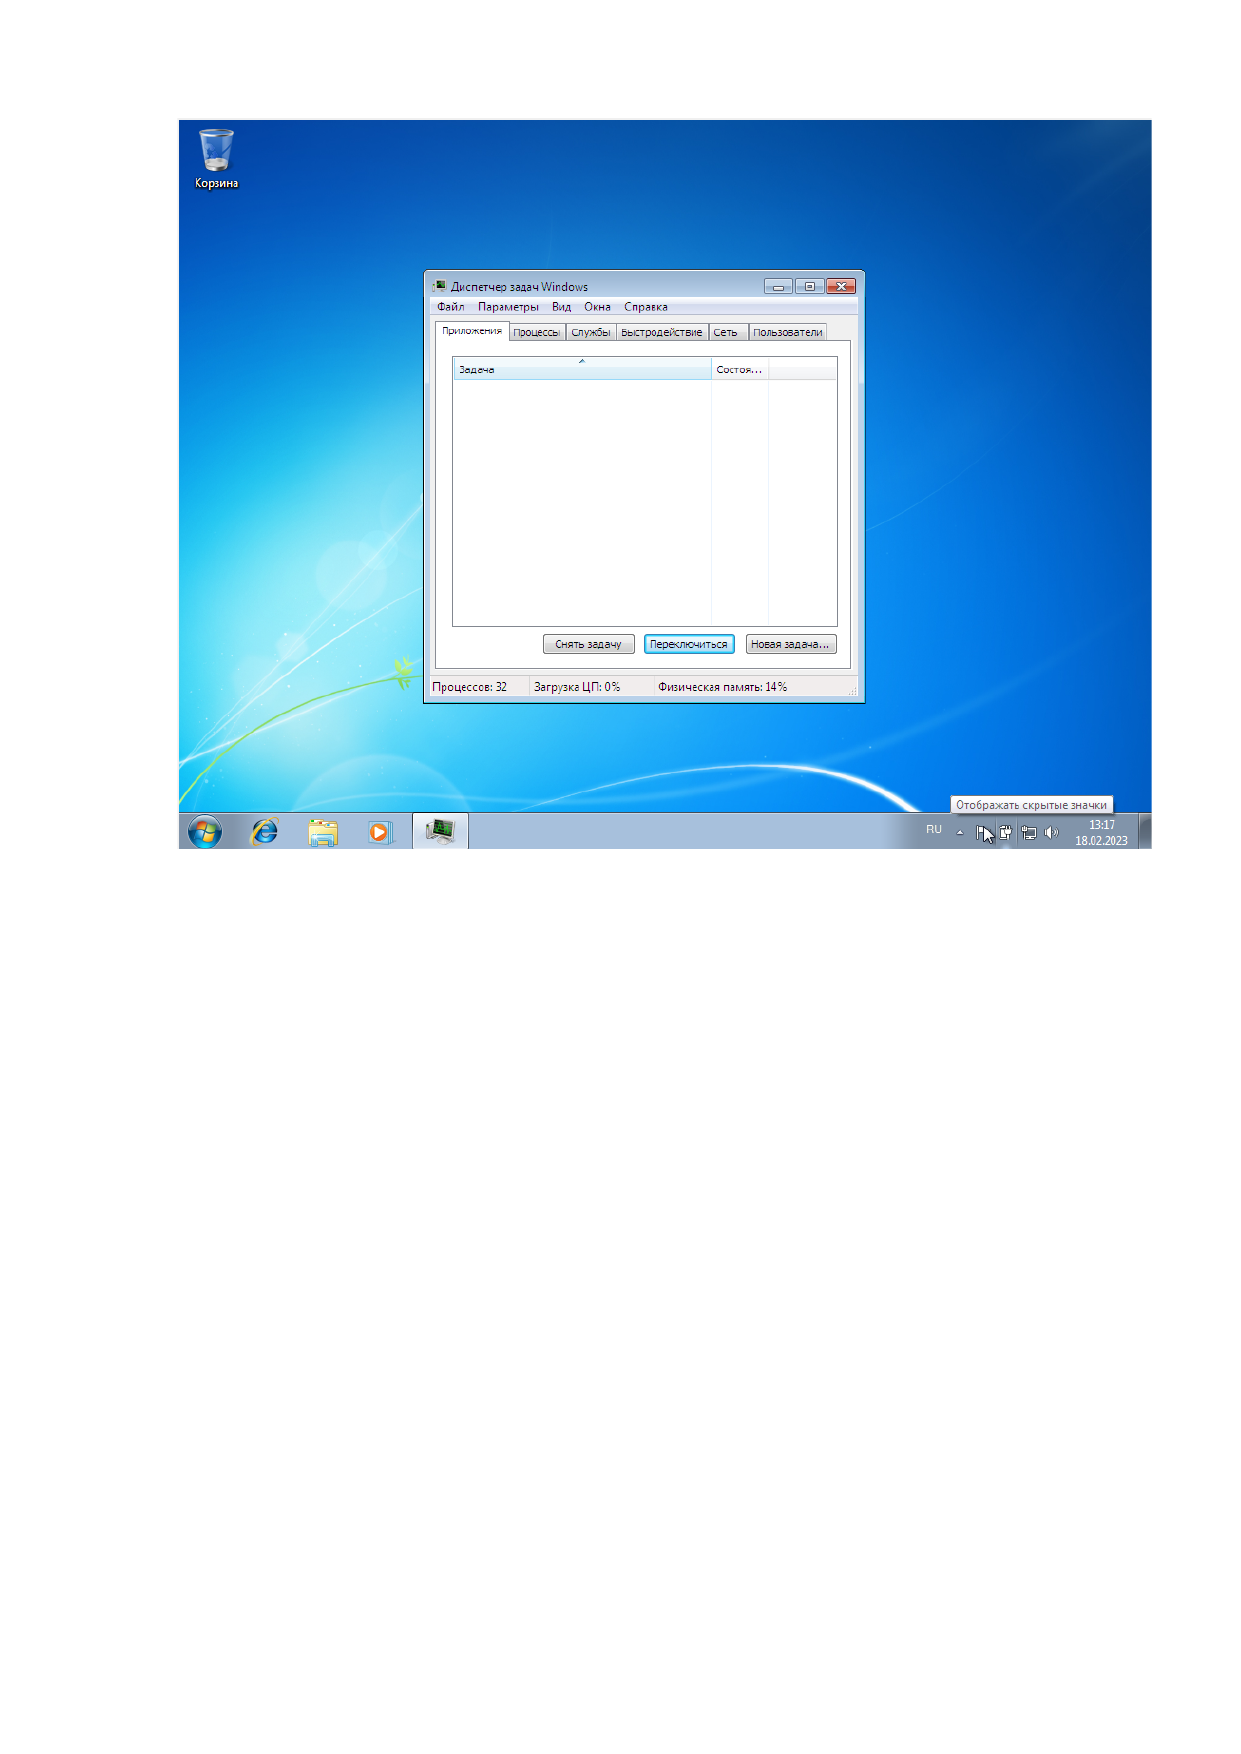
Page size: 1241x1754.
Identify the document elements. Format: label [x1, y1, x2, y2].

picture [177, 118, 1152, 849]
